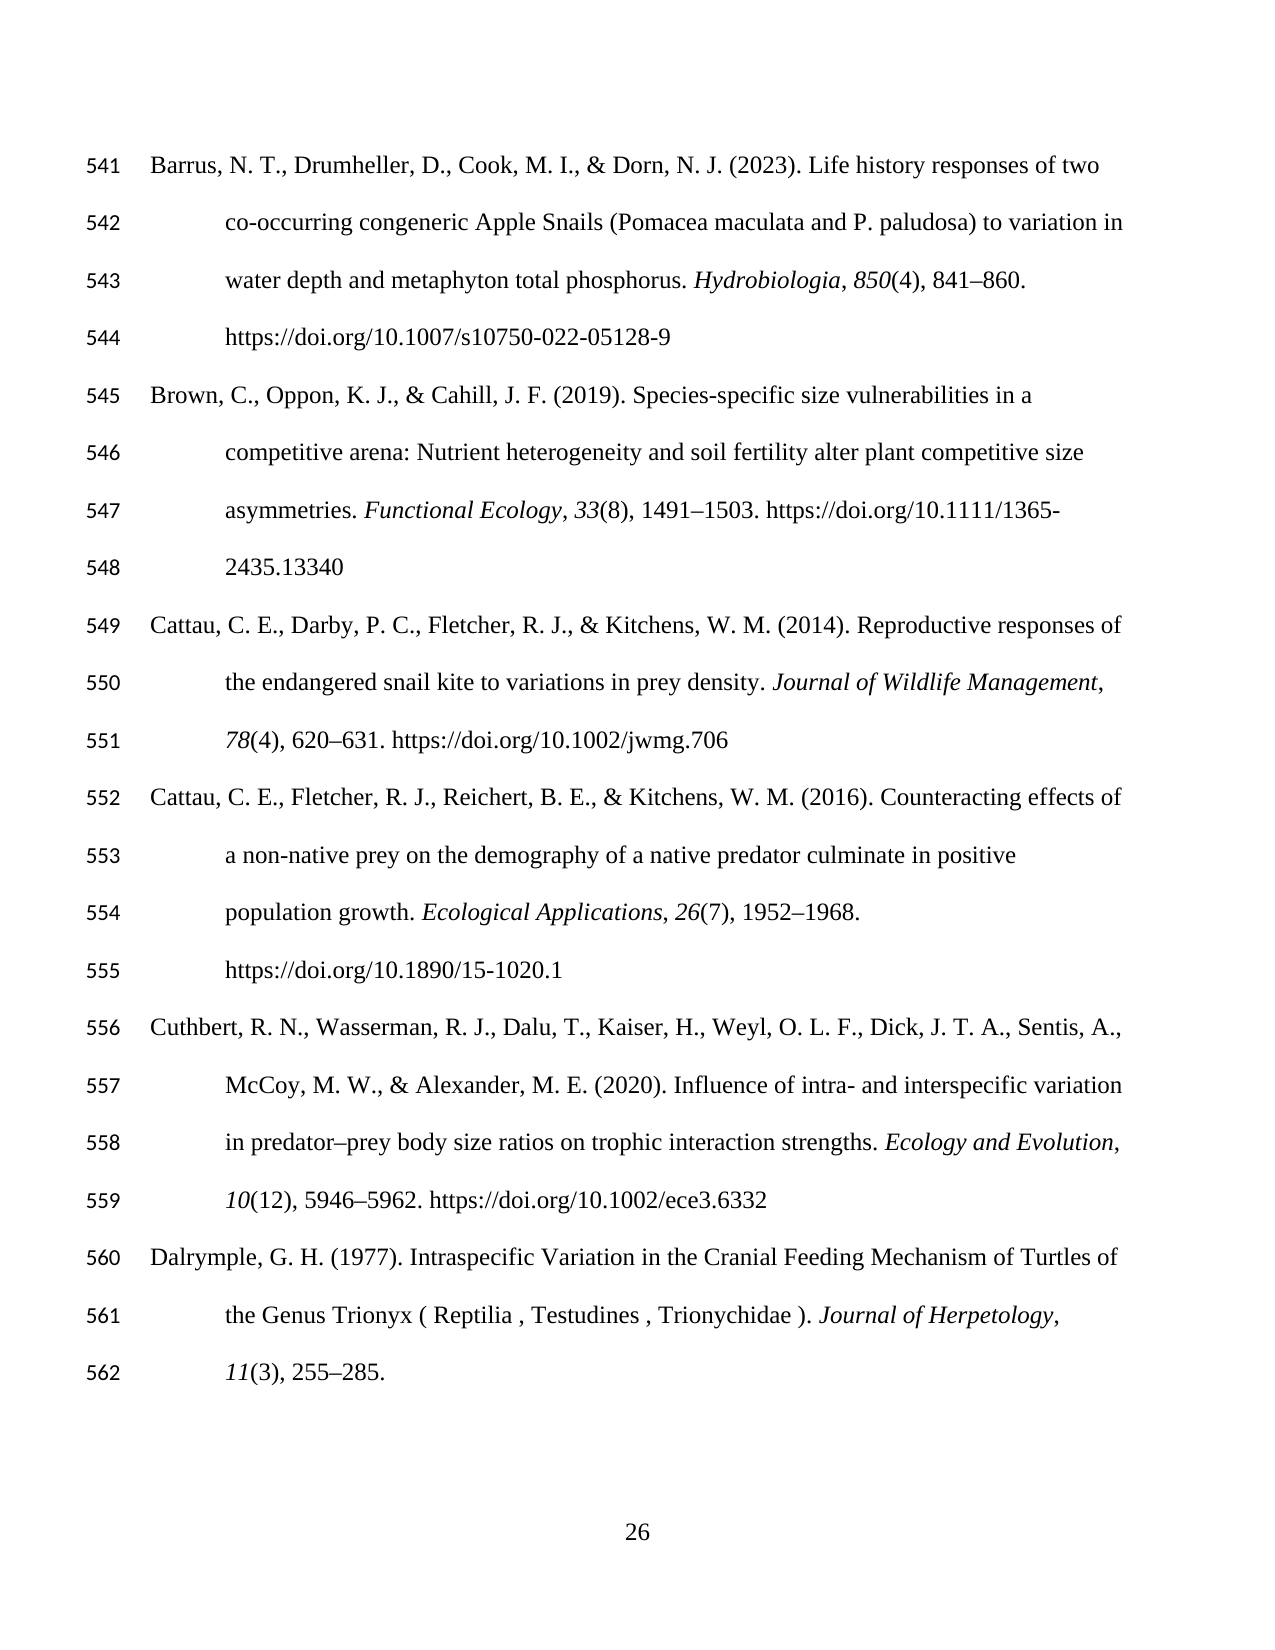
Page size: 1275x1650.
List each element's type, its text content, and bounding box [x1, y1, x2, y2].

text Cuthbert, R. N., Wasserman, R. J., Dalu, T., Kaiser, H., Weyl, O. L. F., Dick, J. T. A., Sentis, A., McCoy, M. W., & Alexander, M. E. (2020). Influence of intra‐ and interspecific variation in predator–prey body size ratios on trophic interaction strengths. Ecology and Evolution, 10(12), 5946–5962. https://doi.org/10.1002/ece3.6332 [150, 1012, 1125, 1214]
text Cattau, C. E., Darby, P. C., Fletcher, R. J., & Kitchens, W. M. (2014). Reproductive responses of the endangered snail kite to variations in prey density. Journal of Wildlife Management, 78(4), 620–631. https://doi.org/10.1002/jwmg.706 [150, 610, 1125, 754]
text Brown, C., Oppon, K. J., & Cahill, J. F. (2019). Species‐specific size vulnerabilities in a competitive arena: Nutrient heterogeneity and soil fertility alter plant competitive size asymmetries. Functional Ecology, 33(8), 1491–1503. https://doi.org/10.1111/1365-2435.13340 [150, 380, 1125, 581]
text Cattau, C. E., Fletcher, R. J., Reichert, B. E., & Kitchens, W. M. (2016). Counteracting effects of a non‐native prey on the demography of a native predator culminate in positive population growth. Ecological Applications, 26(7), 1952–1968. https://doi.org/10.1890/15-1020.1 [150, 782, 1125, 984]
text Barrus, N. T., Drumheller, D., Cook, M. I., & Dorn, N. J. (2023). Life history responses of two co-occurring congeneric Apple Snails (Pomacea maculata and P. paludosa) to variation in water depth and metaphyton total phosphorus. Hydrobiologia, 850(4), 841–860. https://doi.org/10.1007/s10750-022-05128-9 [150, 150, 1125, 351]
text Dalrymple, G. H. (1977). Intraspecific Variation in the Cranial Feeding Mechanism of Turtles of the Genus Trionyx ( Reptilia , Testudines , Trionychidae ). Journal of Herpetology, 11(3), 255–285. [150, 1242, 1125, 1386]
